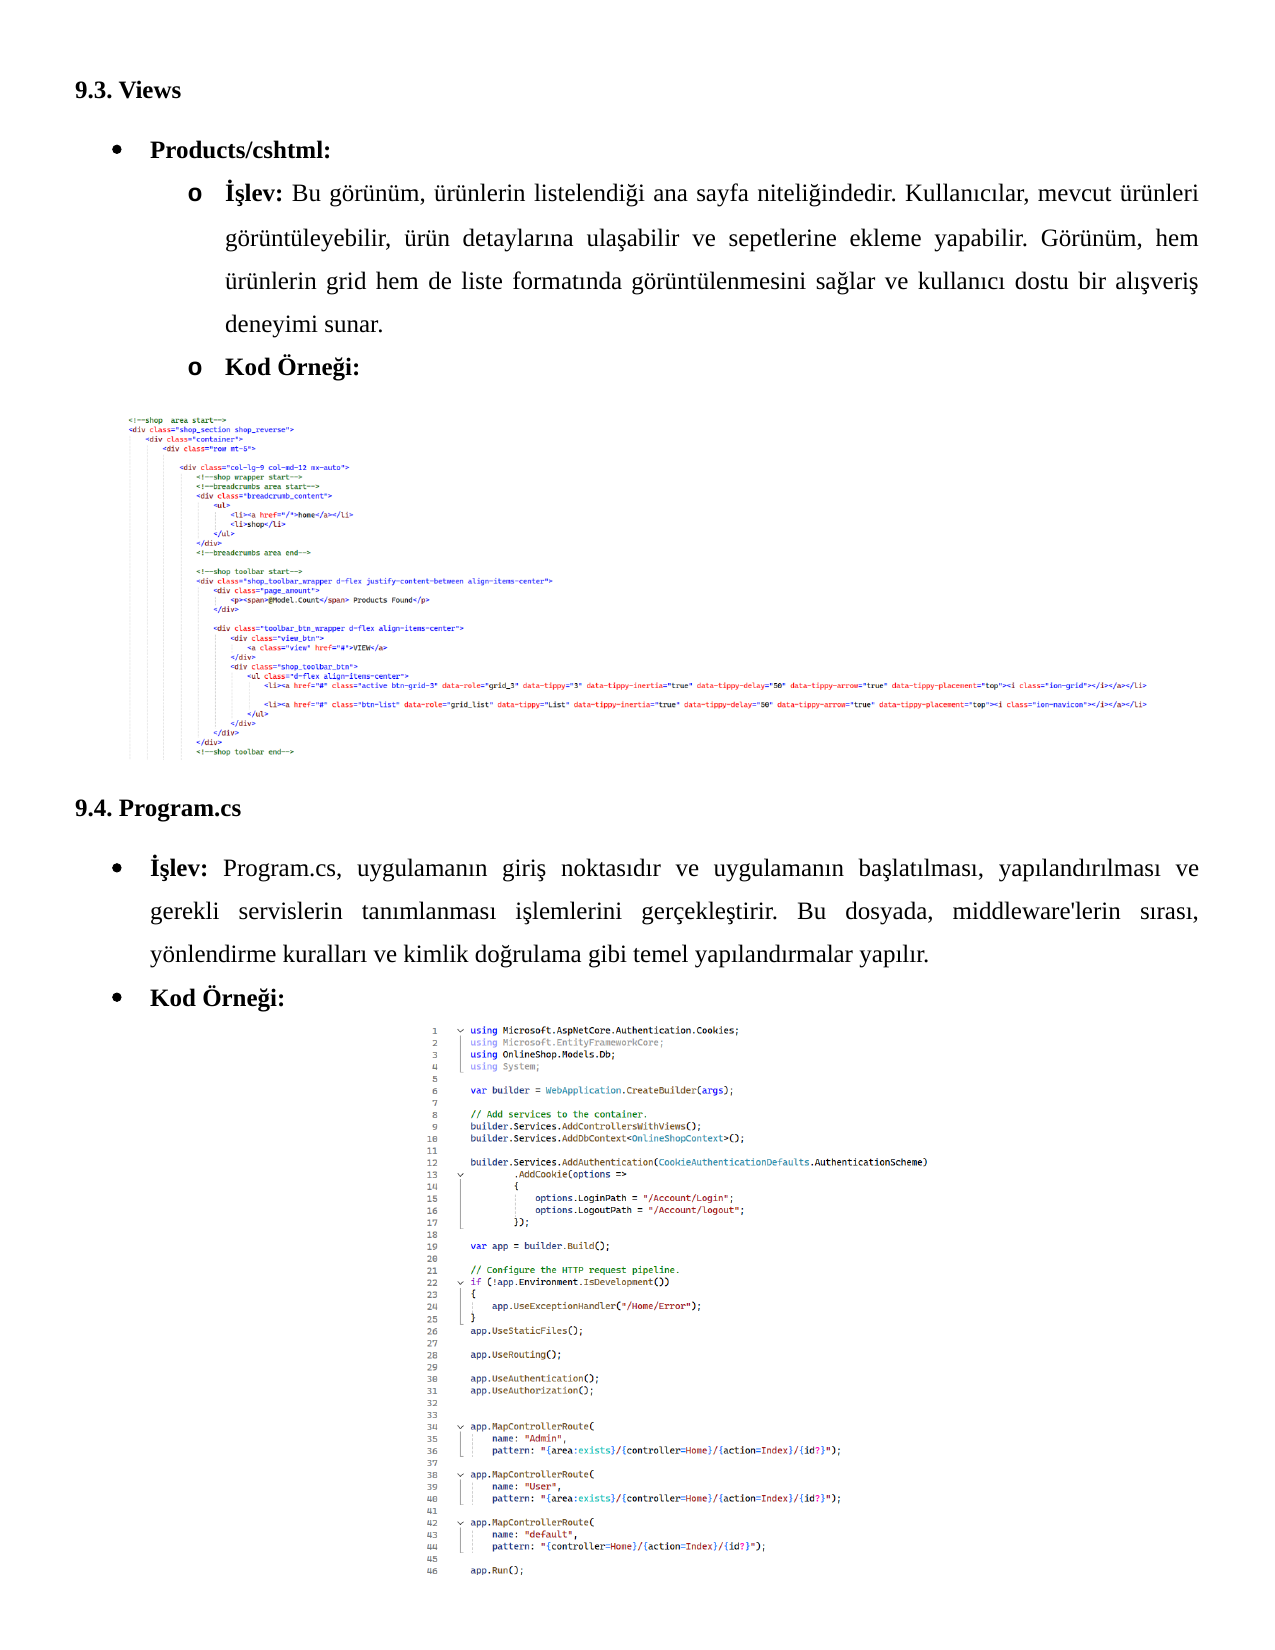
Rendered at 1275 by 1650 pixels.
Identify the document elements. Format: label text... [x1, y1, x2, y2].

list İşlev: Bu görünüm, ürünlerin listelendiği ana sayfa niteliğindedir. Kullanıcılar, mevcut ürünleri görüntüleyebilir, ürün detaylarına ulaşabilir ve sepetlerine ekleme yapabilir. Görünüm, hem ürünlerin grid hem de liste formatında görüntülenmesini sağlar ve kullanıcı dostu bir alışveriş deneyimi sunar. [187, 178, 1200, 338]
list Kod Örneği: [187, 352, 1200, 383]
list İşlev: Program.cs, uygulamanın giriş noktasıdır ve uygulamanın başlatılması, yapılandırılması ve gerekli servislerin tanımlanması işlemlerini gerçekleştirir. Bu dosyada, middleware'lerin sırası, yönlendirme kuralları ve kimlik doğrulama gibi temel yapılandırmalar yapılır. [112, 853, 1200, 968]
list Products/cshtml: [112, 135, 1200, 163]
picture [126, 415, 1149, 760]
text 9.4. Program.cs [75, 793, 1200, 822]
picture [419, 1025, 931, 1575]
list Kod Örneği: [112, 983, 1200, 1011]
text 9.3. Views [75, 75, 1200, 104]
